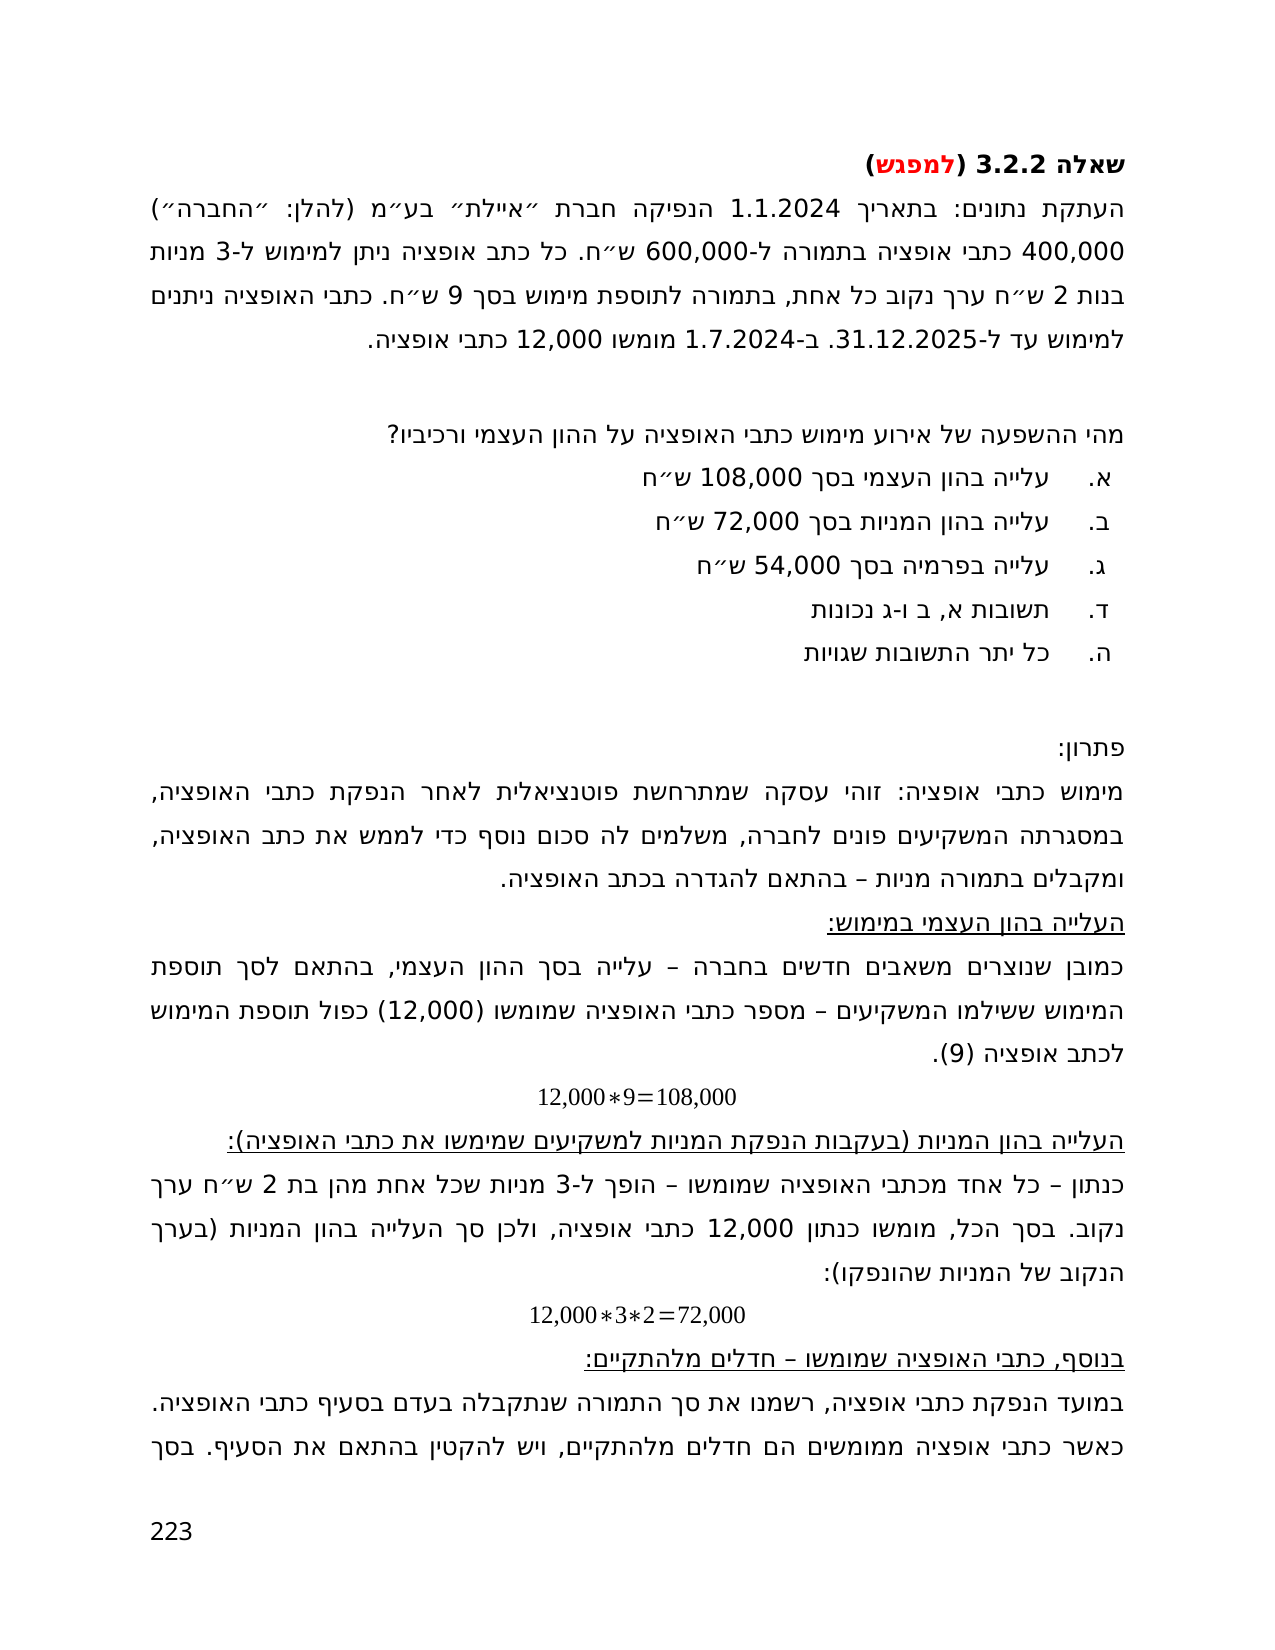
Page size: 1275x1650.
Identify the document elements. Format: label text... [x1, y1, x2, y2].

list עלייה בפרמיה בסך 54,000 ש״ח [150, 551, 1087, 580]
text שאלה 3.2.2 (למפגש) [150, 150, 1125, 179]
text מימוש כתבי אופציה: זוהי עסקה שמתרחשת פוטנציאלית לאחר הנפקת כתבי האופציה, במסגרתה המשקיעים פונים לחברה, משלמים לה סכום נוסף כדי לממש את כתב האופציה, ומקבלים בתמורה מניות – בהתאם להגדרה בכתב האופציה. [150, 777, 1125, 894]
list עלייה בהון המניות בסך 72,000 ש״ח [150, 507, 1087, 536]
text כנתון – כל אחד מכתבי האופציה שמומשו – הופך ל-3 מניות שכל אחת מהן בת 2 ש״ח ערך נקוב. בסך הכל, מומשו כנתון 12,000 כתבי אופציה, ולכן סך העלייה בהון המניות (בערך הנקוב של המניות שהונפקו): [150, 1170, 1125, 1287]
text כמובן שנוצרים משאבים חדשים בחברה – עלייה בסך ההון העצמי, בהתאם לסך תוספת המימוש ששילמו המשקיעים – מספר כתבי האופציה שמומשו (12,000) כפול תוספת המימוש לכתב אופציה (9). [150, 952, 1125, 1069]
text העלייה בהון המניות (בעקבות הנפקת המניות למשקיעים שמימשו את כתבי האופציה): [150, 1126, 1125, 1156]
text בנוסף, כתבי האופציה שמומשו – חדלים מלהתקיים: [150, 1344, 1125, 1374]
list עלייה בהון העצמי בסך 108,000 ש״ח [150, 463, 1087, 493]
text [150, 1388, 1125, 1461]
text מהי ההשפעה של אירוע מימוש כתבי האופציה על ההון העצמי ורכיביו? [150, 420, 1125, 449]
text העתקת נתונים: בתאריך 1.1.2024 הנפיקה חברת ״איילת״ בע״מ (להלן: ״החברה״) 400,000 כתבי אופציה בתמורה ל-600,000 ש״ח. כל כתב אופציה ניתן למימוש ל-3 מניות בנות 2 ש״ח ערך נקוב כל אחת, בתמורה לתוספת מימוש בסך 9 ש״ח. כתבי האופציה ניתנים למימוש עד ל-31.12.2025. ב-1.7.2024 מומשו 12,000 כתבי אופציה. [150, 194, 1125, 354]
list כל יתר התשובות שגויות [150, 638, 1087, 668]
text פתרון: [150, 733, 1125, 762]
text העלייה בהון העצמי במימוש: [150, 908, 1125, 937]
list תשובות א, ב ו-ג נכונות [150, 595, 1087, 624]
